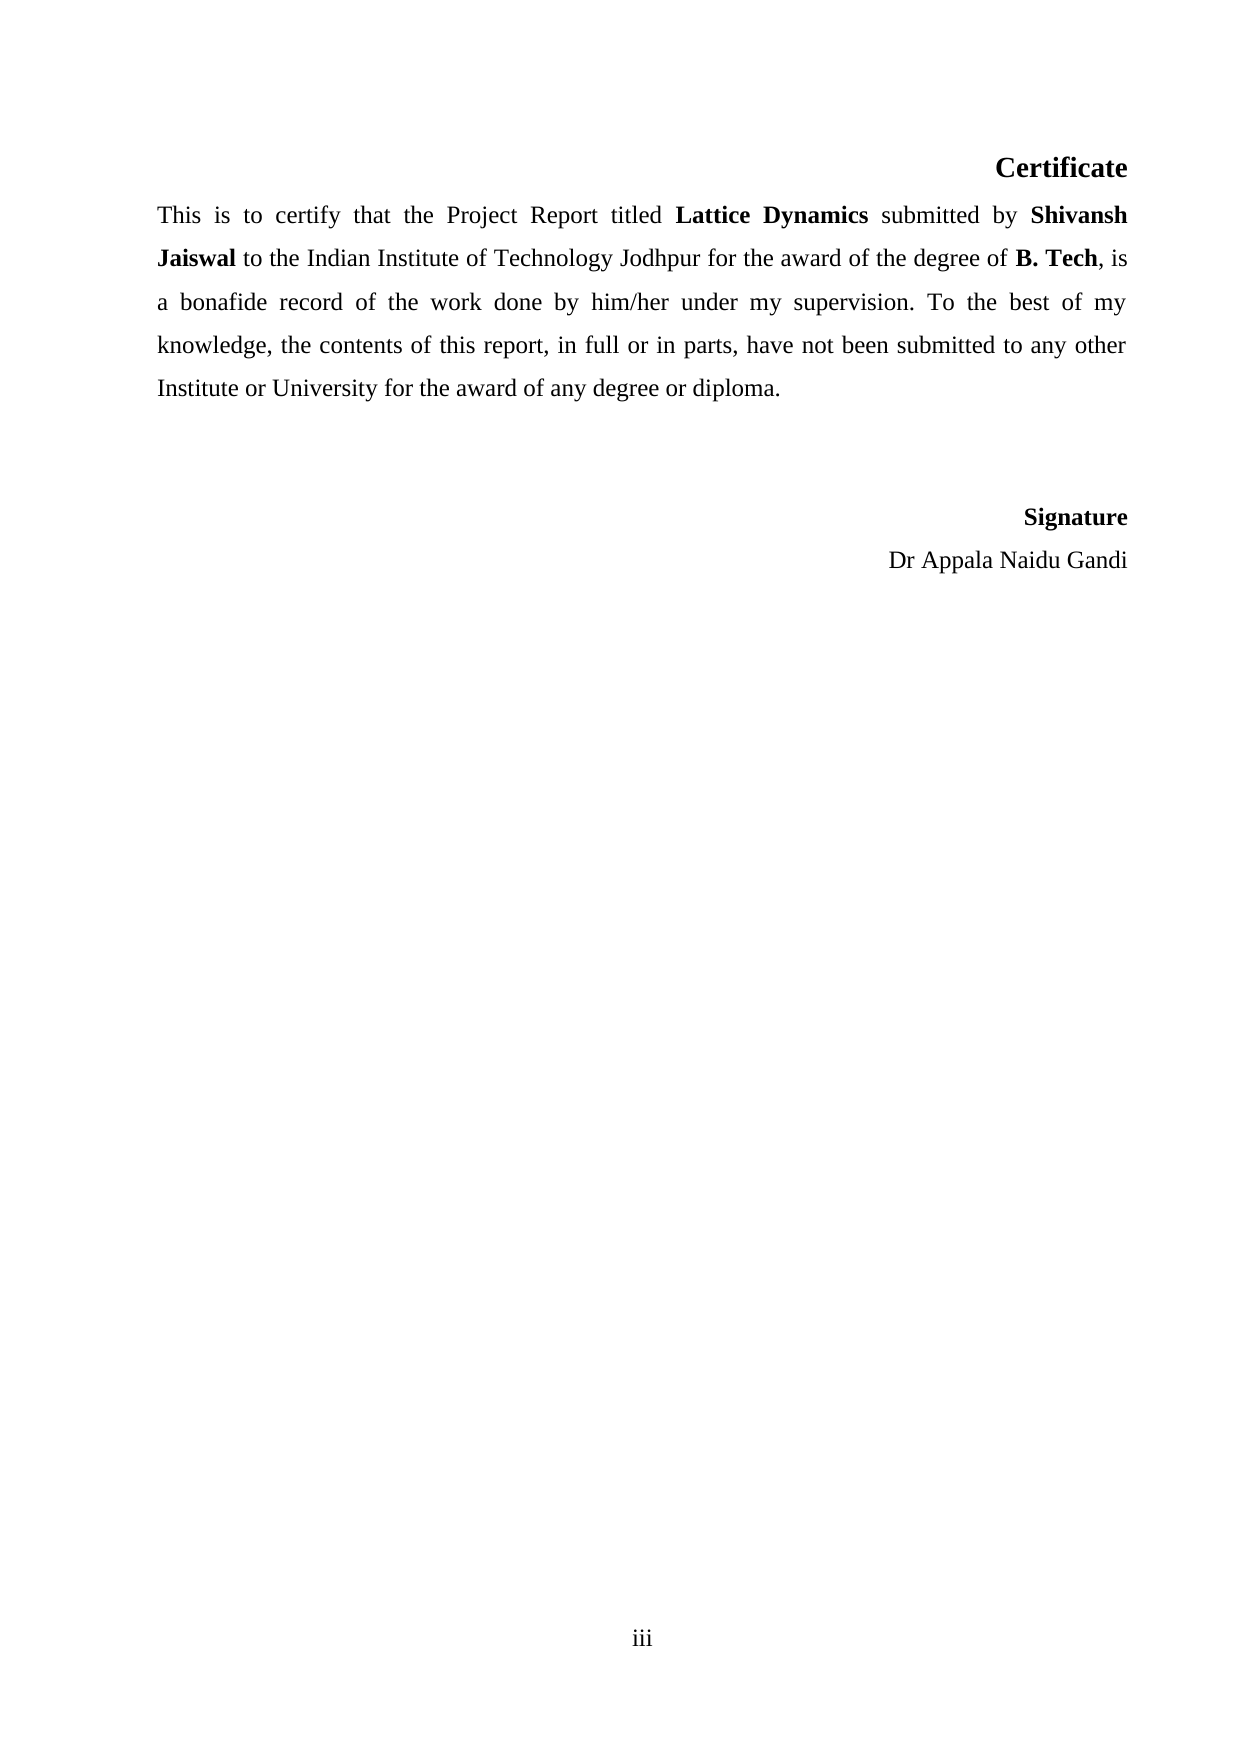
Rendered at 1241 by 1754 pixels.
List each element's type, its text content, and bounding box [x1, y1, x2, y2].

text Certificate [157, 150, 1128, 183]
text Dr Appala Naidu Gandi [157, 545, 1128, 574]
text Signature [157, 502, 1128, 531]
text This is to certify that the Project Report titled Lattice Dynamics submitted by Shivansh Jaiswal to the Indian Institute of Technology Jodhpur for the award of the degree of B. Tech, is a bonafide record of the work done by him/her under my supervision. To the best of my knowledge, the contents of this report, in full or in parts, have not been submitted to any other Institute or University for the award of any degree or diploma. [157, 200, 1128, 402]
